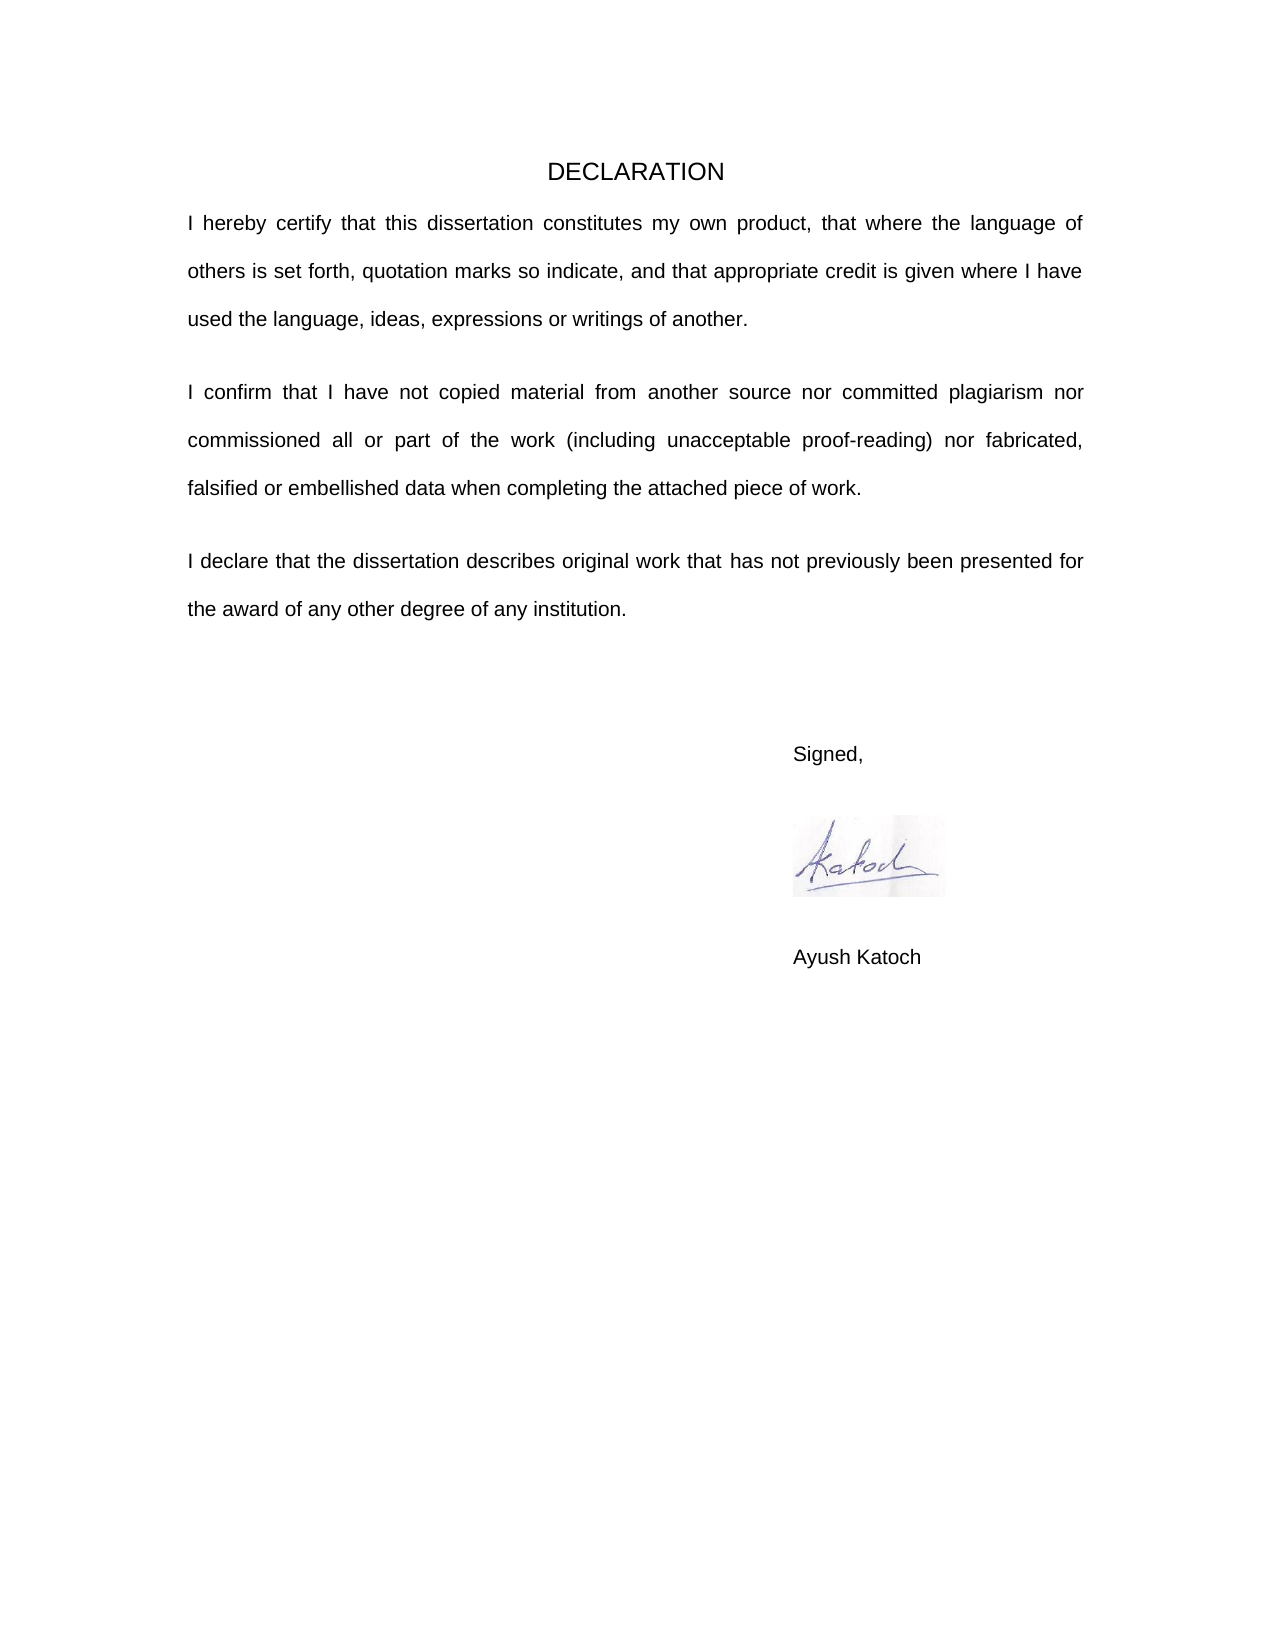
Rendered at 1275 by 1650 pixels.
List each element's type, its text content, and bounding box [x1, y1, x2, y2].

text Ayush Katoch [793, 945, 1084, 969]
text DECLARATION [187, 157, 1084, 186]
picture [792, 815, 946, 897]
text I declare that the dissertation describes original work that has not previously been presented for the award of any other degree of any institution. [187, 548, 1084, 620]
text Signed, [793, 742, 1084, 766]
text I hereby certify that this dissertation constitutes my own product, that where the language of others is set forth, quotation marks so indicate, and that appropriate credit is given where I have used the language, ideas, expressions or writings of another. [187, 211, 1084, 331]
text I confirm that I have not copied material from another source nor committed plagiarism nor commissioned all or part of the work (including unacceptable proof-reading) nor fabricated, falsified or embellished data when completing the attached piece of work. [187, 380, 1084, 499]
